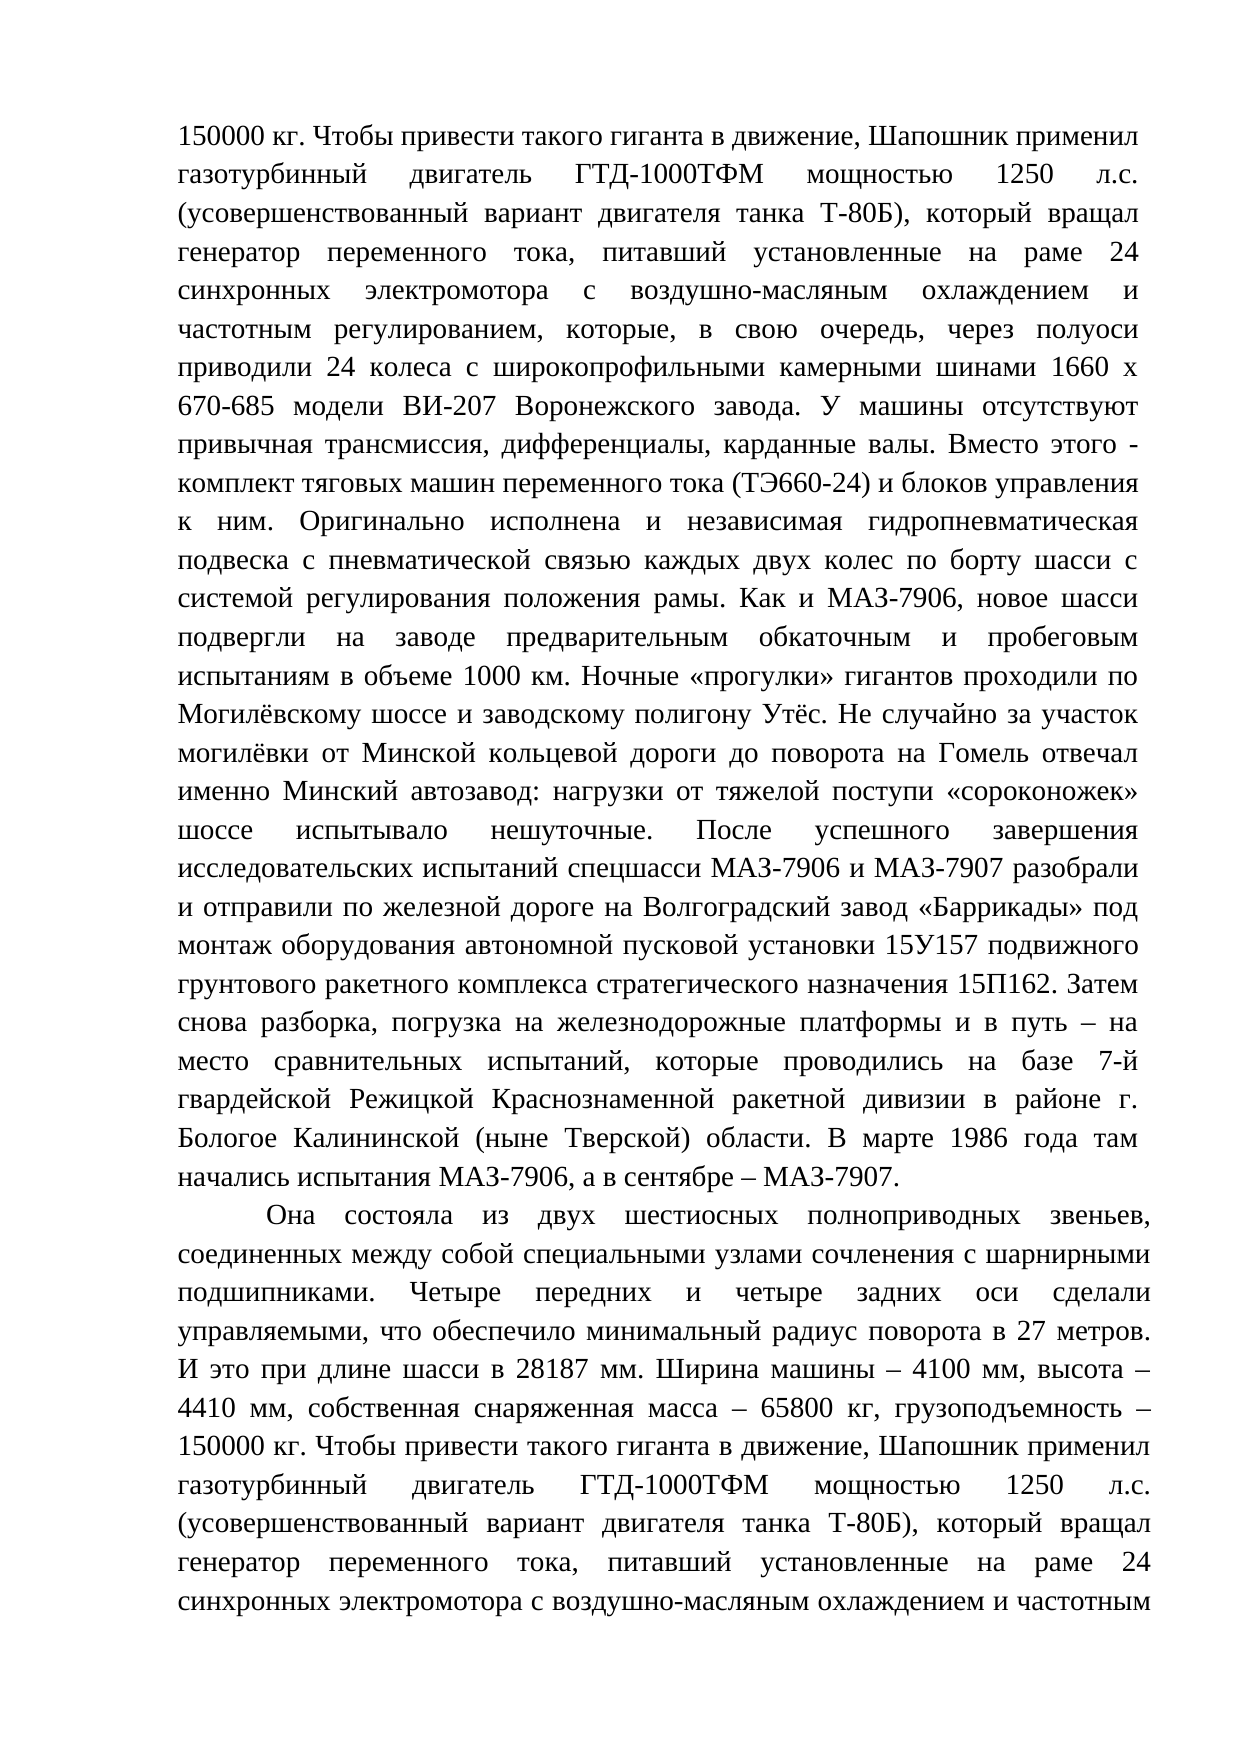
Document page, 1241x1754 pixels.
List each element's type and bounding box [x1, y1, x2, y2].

text [177, 118, 1139, 1192]
text [177, 1197, 1152, 1616]
